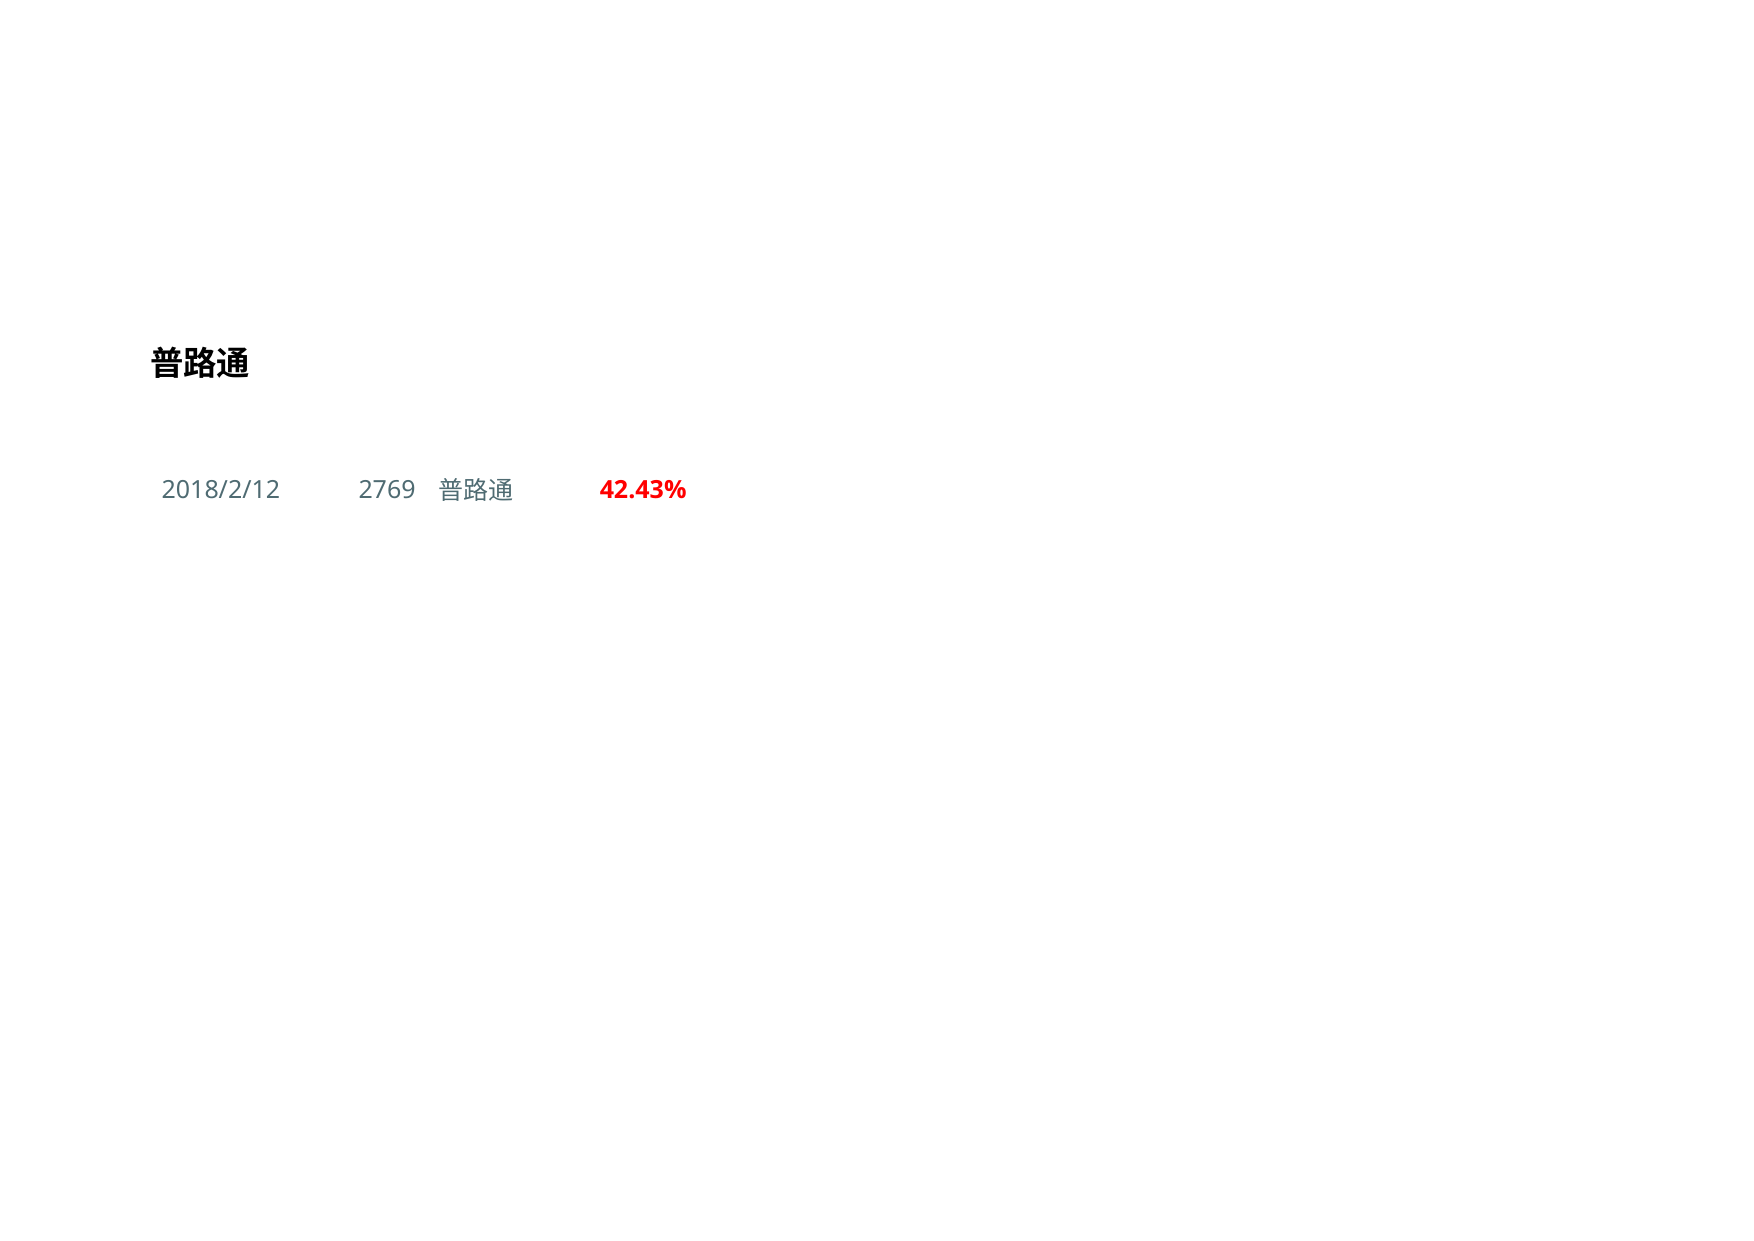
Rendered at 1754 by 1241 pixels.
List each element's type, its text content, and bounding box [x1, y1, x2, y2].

table_header 2769 [291, 467, 427, 511]
table_header 普路通 [427, 467, 562, 511]
table_header 2018/2/12 [150, 467, 291, 511]
table_header 42.43% [562, 467, 698, 511]
subtitle 普路通 [150, 317, 1604, 405]
